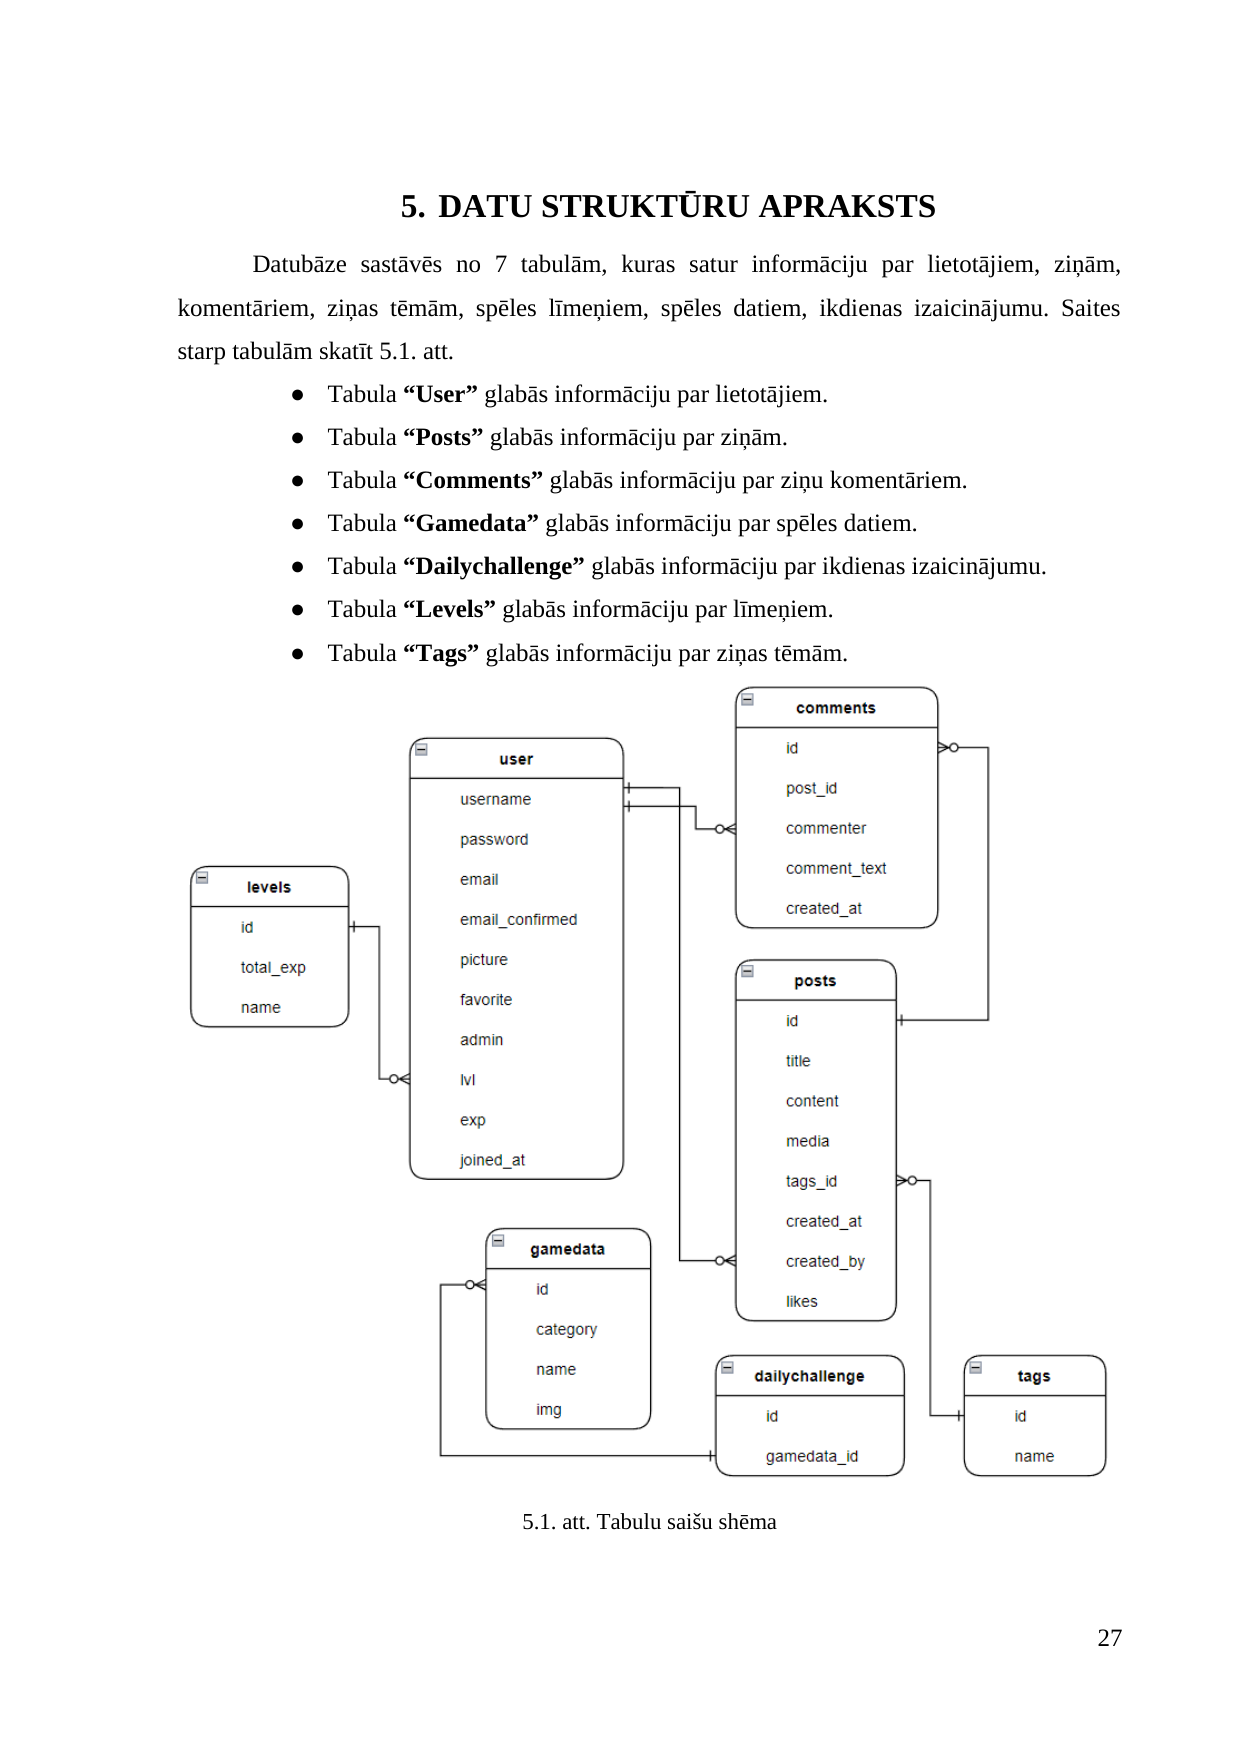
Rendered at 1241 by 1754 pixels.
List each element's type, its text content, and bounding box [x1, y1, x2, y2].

text Datubāze sastāvēs no 7 tabulām, kuras satur informāciju par lietotājiem, ziņām, komentāriem, ziņas tēmām, spēles līmeņiem, spēles datiem, ikdienas izaicinājumu. Saites starp tabulām skatīt 5.1. att. [177, 249, 1122, 364]
list Tabula “Comments” glabās informāciju par ziņu komentāriem. [290, 465, 1122, 494]
list Tabula “Levels” glabās informāciju par līmeņiem. [290, 594, 1122, 623]
picture [177, 680, 1122, 1494]
list Tabula “Posts” glabās informāciju par ziņām. [290, 422, 1122, 451]
list Tabula “Dailychallenge” glabās informāciju par ikdienas izaicinājumu. [290, 551, 1122, 580]
list Tabula “Tags” glabās informāciju par ziņas tēmām. [290, 638, 1122, 666]
list Tabula “Gamedata” glabās informāciju par spēles datiem. [290, 508, 1122, 537]
text 5.1. att. Tabulu saišu shēma [177, 1508, 1122, 1534]
list Tabula “User” glabās informāciju par lietotājiem. [290, 379, 1122, 408]
subtitle DATU STRUKTŪRU APRAKSTS [215, 186, 1122, 224]
